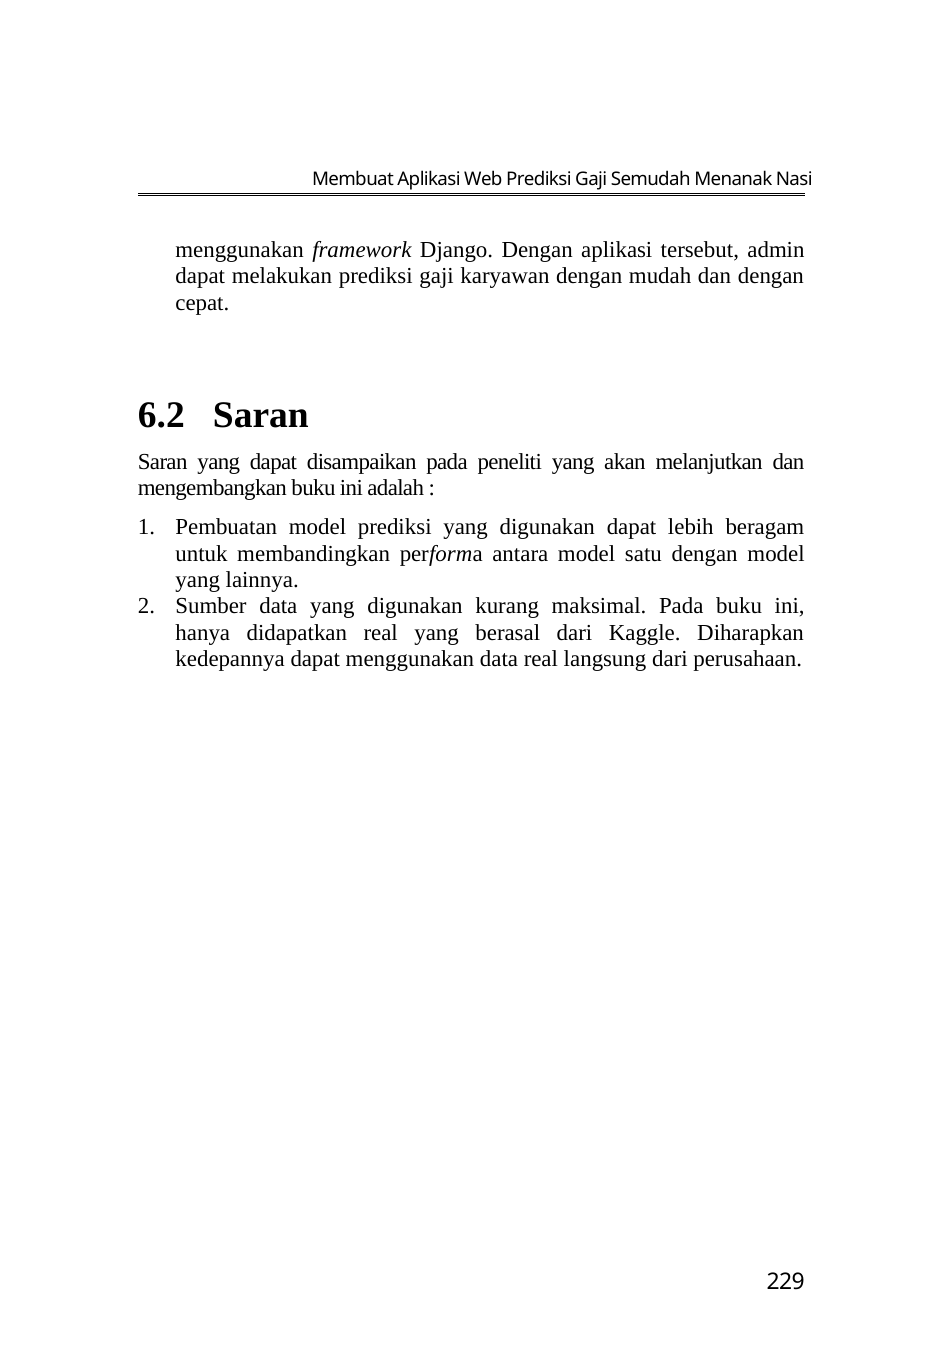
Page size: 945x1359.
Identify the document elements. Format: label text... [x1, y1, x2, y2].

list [138, 236, 805, 315]
list Sumber data yang digunakan kurang maksimal. Pada buku ini, hanya didapatkan real yang berasal dari Kaggle. Diharapkan kedepannya dapat menggunakan data real langsung dari perusahaan. [138, 592, 805, 671]
text Saran yang dapat disampaikan pada peneliti yang akan melanjutkan dan mengembangkan buku ini adalah : [138, 448, 805, 501]
list Pembuatan model prediksi yang digunakan dapat lebih beragam untuk membandingkan performa antara model satu dengan model yang lainnya. [138, 513, 805, 592]
subtitle Saran [138, 392, 805, 436]
